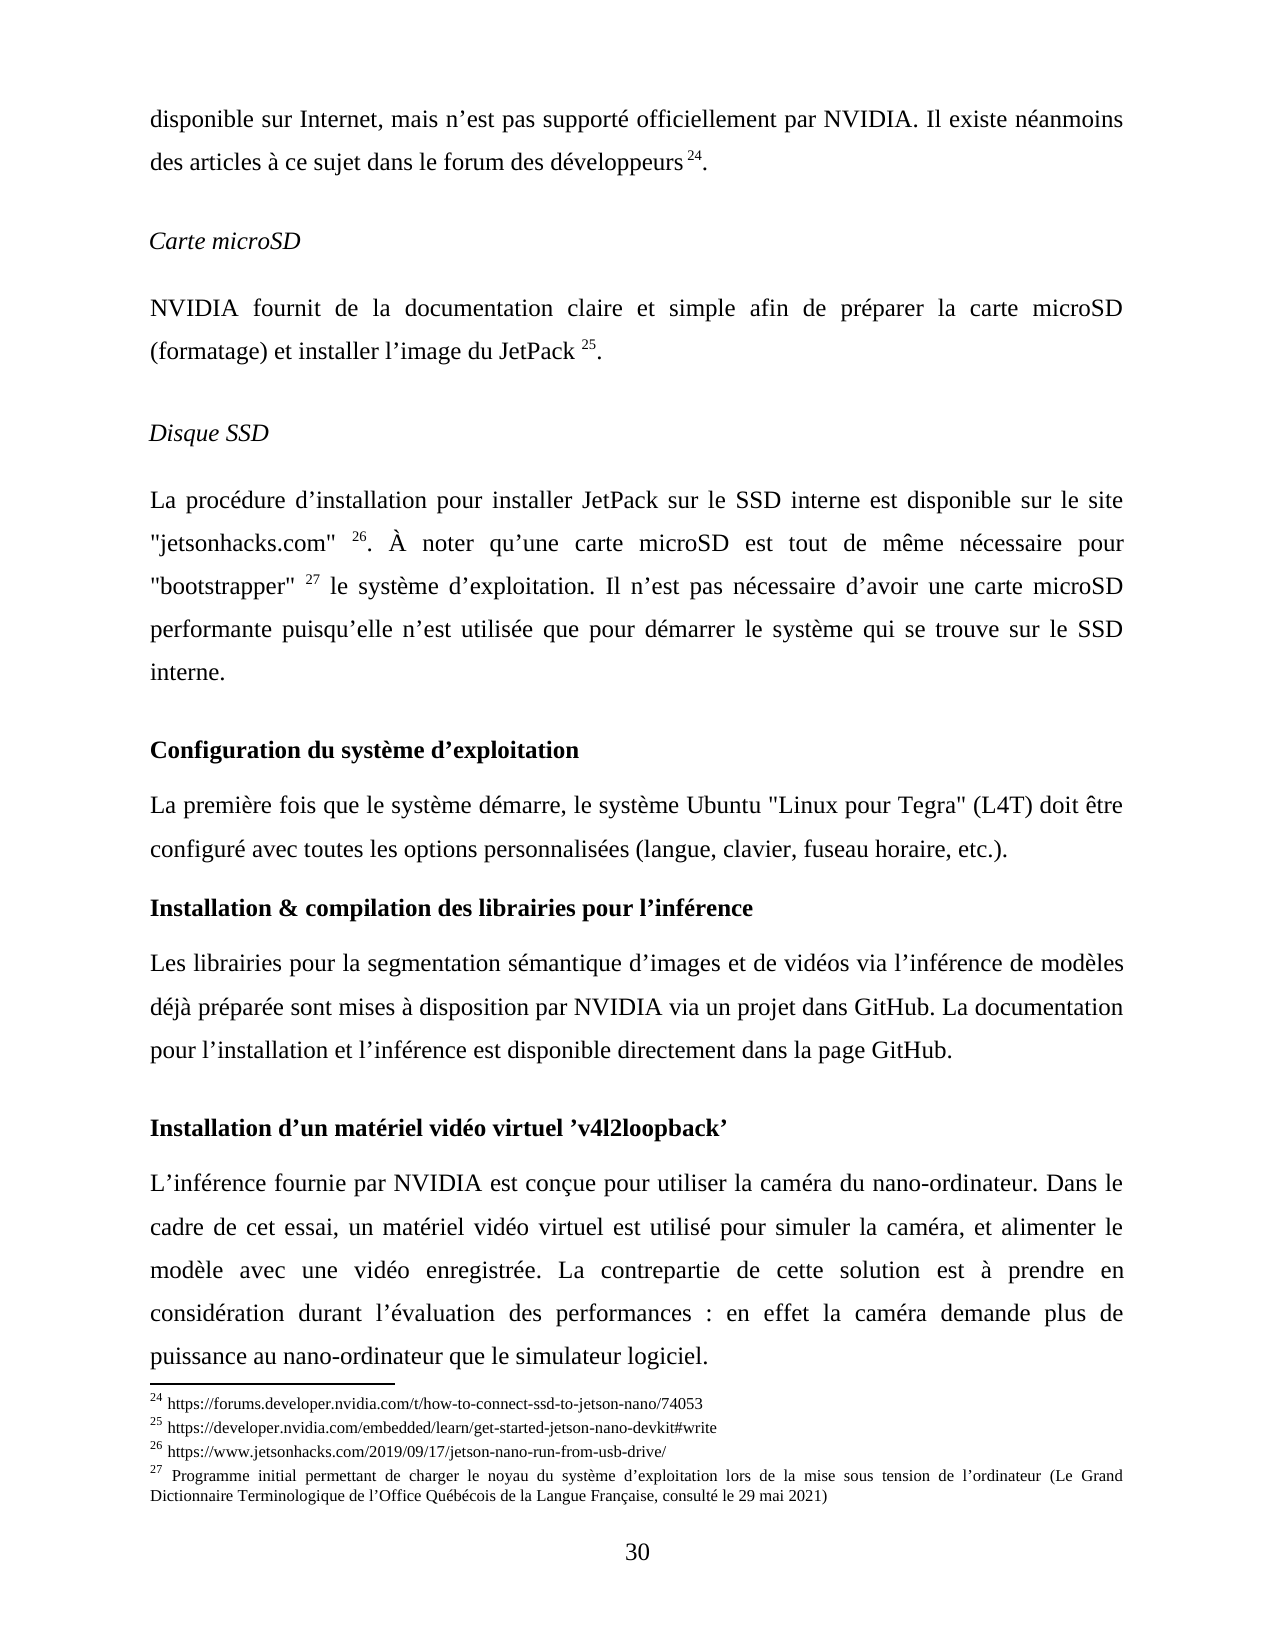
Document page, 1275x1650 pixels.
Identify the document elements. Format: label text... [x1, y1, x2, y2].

text Les librairies pour la segmentation sémantique d’images et de vidéos via l’inférence de modèles déjà préparée sont mises à disposition par NVIDIA via un projet dans GitHub. La documentation pour l’installation et l’inférence est disponible directement dans la page GitHub. [150, 948, 1125, 1063]
subtitle Disque SSD [148, 418, 1125, 447]
text L’inférence fournie par NVIDIA est conçue pour utiliser la caméra du nano-ordinateur. Dans le cadre de cet essai, un matériel vidéo virtuel est utilisé pour simuler la caméra, et alimenter le modèle avec une vidéo enregistrée. La contrepartie de cette solution est à prendre en considération durant l’évaluation des performances : en effet la caméra demande plus de puissance au nano-ordinateur que le simulateur logiciel. [150, 1168, 1125, 1370]
text Installation & compilation des librairies pour l’inférence [149, 893, 1125, 922]
text NVIDIA fournit de la documentation claire et simple afin de préparer la carte microSD (formatage) et installer l’image du JetPack . [150, 293, 1125, 365]
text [150, 104, 1125, 176]
text Configuration du système d’exploitation [149, 736, 1125, 764]
text La première fois que le système démarre, le système Ubuntu "Linux pour Tegra" (L4T) doit être configuré avec toutes les options personnalisées (langue, clavier, fuseau horaire, etc.). [150, 791, 1125, 862]
text Installation d’un matériel vidéo virtuel ’v4l2loopback’ [149, 1113, 1125, 1142]
text La procédure d’installation pour installer JetPack sur le SSD interne est disponible sur le site "jetsonhacks.com" . À noter qu’une carte microSD est tout de même nécessaire pour "bootstrapper" le système d’exploitation. Il n’est pas nécessaire d’avoir une carte microSD performante puisqu’elle n’est utilisée que pour démarrer le système qui se trouve sur le SSD interne. [150, 485, 1125, 686]
subtitle Carte microSD [148, 226, 1125, 255]
